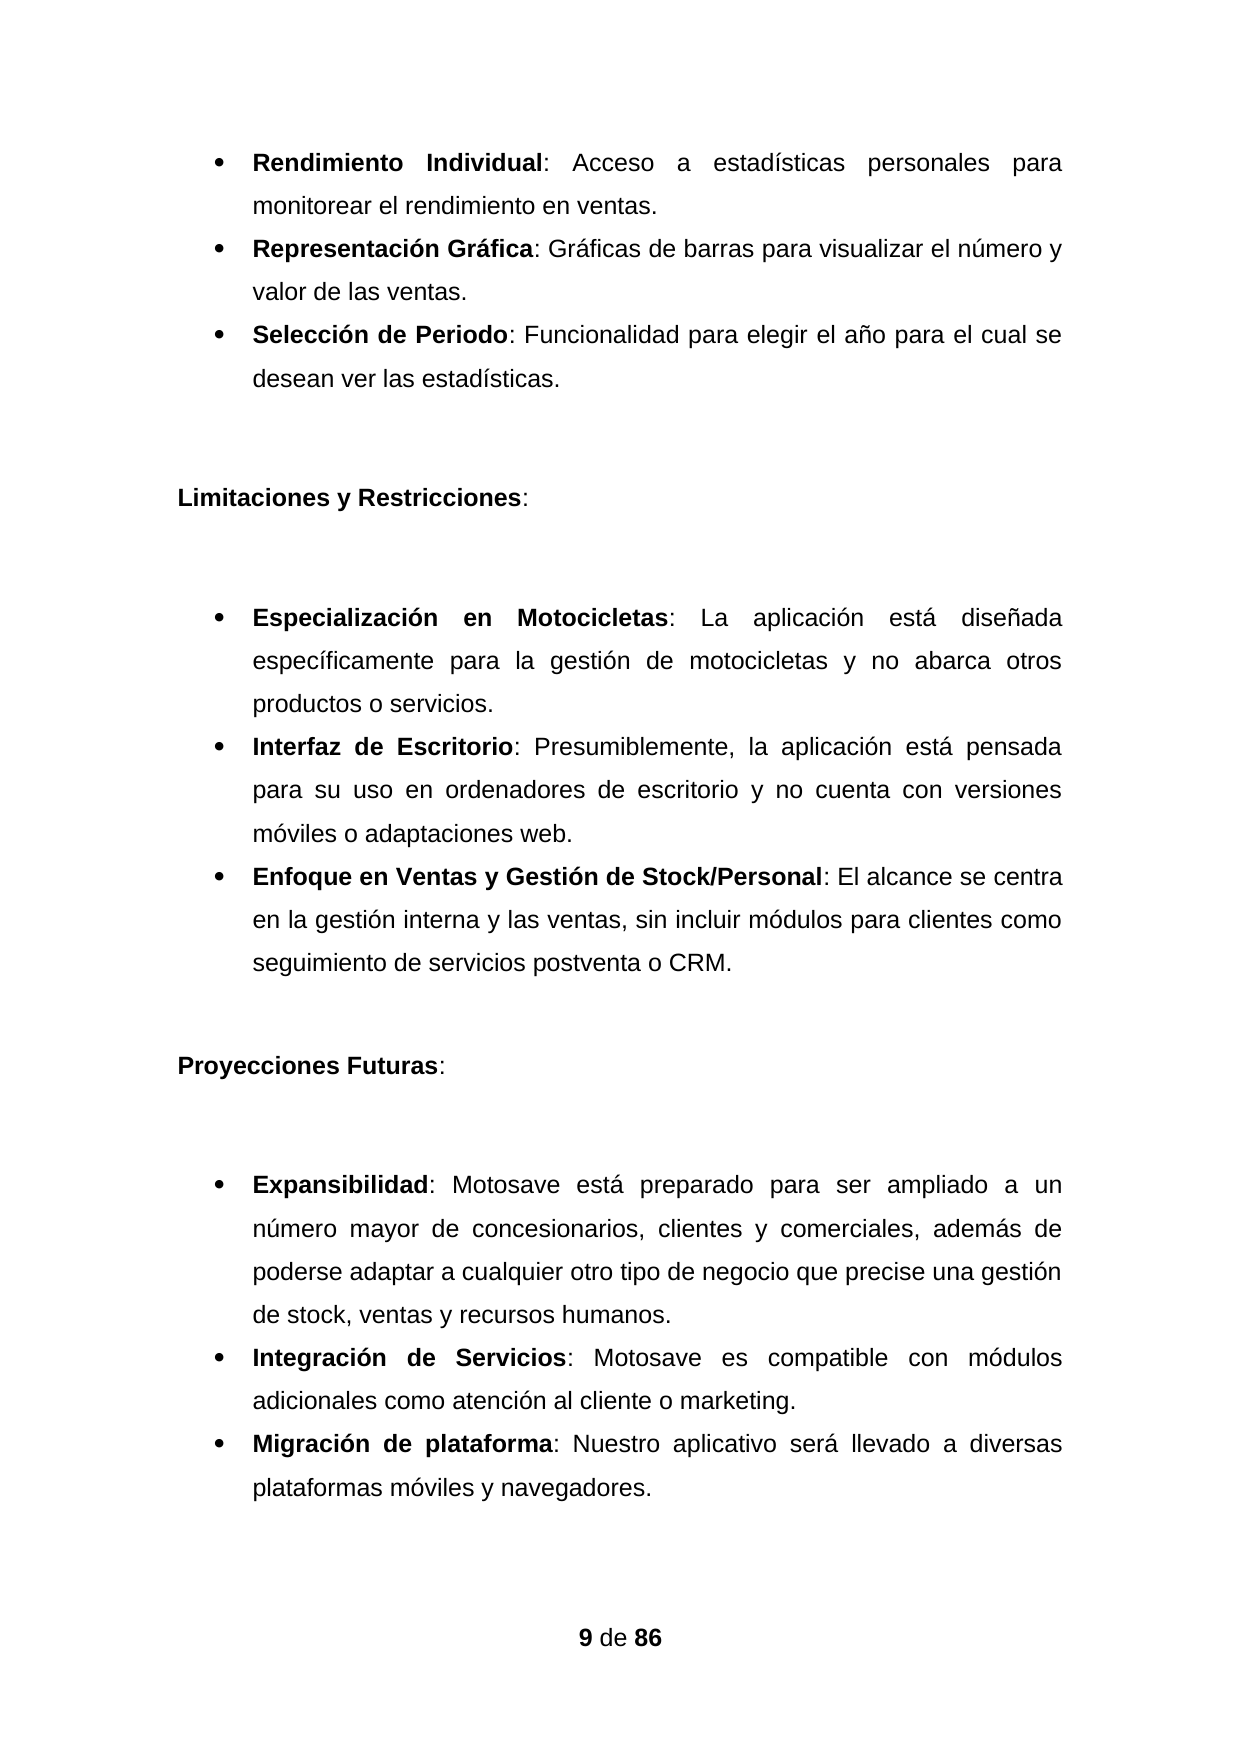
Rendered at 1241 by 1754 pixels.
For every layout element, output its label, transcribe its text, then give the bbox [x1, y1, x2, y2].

list Migración de plataforma: Nuestro aplicativo será llevado a diversas plataformas móviles y navegadores. [215, 1429, 1063, 1501]
list Representación Gráfica: Gráficas de barras para visualizar el número y valor de las ventas. [215, 234, 1063, 306]
list Especialización en Motocicletas: La aplicación está diseñada específicamente para la gestión de motocicletas y no abarca otros productos o servicios. [215, 603, 1063, 718]
list Enfoque en Ventas y Gestión de Stock/Personal: El alcance se centra en la gestión interna y las ventas, sin incluir módulos para clientes como seguimiento de servicios postventa o CRM. [215, 862, 1063, 977]
list Rendimiento Individual: Acceso a estadísticas personales para monitorear el rendimiento en ventas. [215, 148, 1063, 219]
list Selección de Periodo: Funcionalidad para elegir el año para el cual se desean ver las estadísticas. [215, 320, 1063, 392]
list Expansibilidad: Motosave está preparado para ser ampliado a un número mayor de concesionarios, clientes y comerciales, además de poderse adaptar a cualquier otro tipo de negocio que precise una gestión de stock, ventas y recursos humanos. [215, 1171, 1063, 1329]
text Limitaciones y Restricciones: [177, 483, 1063, 512]
text Proyecciones Futuras: [177, 1051, 1063, 1080]
list Interfaz de Escritorio: Presumiblemente, la aplicación está pensada para su uso en ordenadores de escritorio y no cuenta con versiones móviles o adaptaciones web. [215, 732, 1063, 847]
list Integración de Servicios: Motosave es compatible con módulos adicionales como atención al cliente o marketing. [215, 1343, 1063, 1415]
